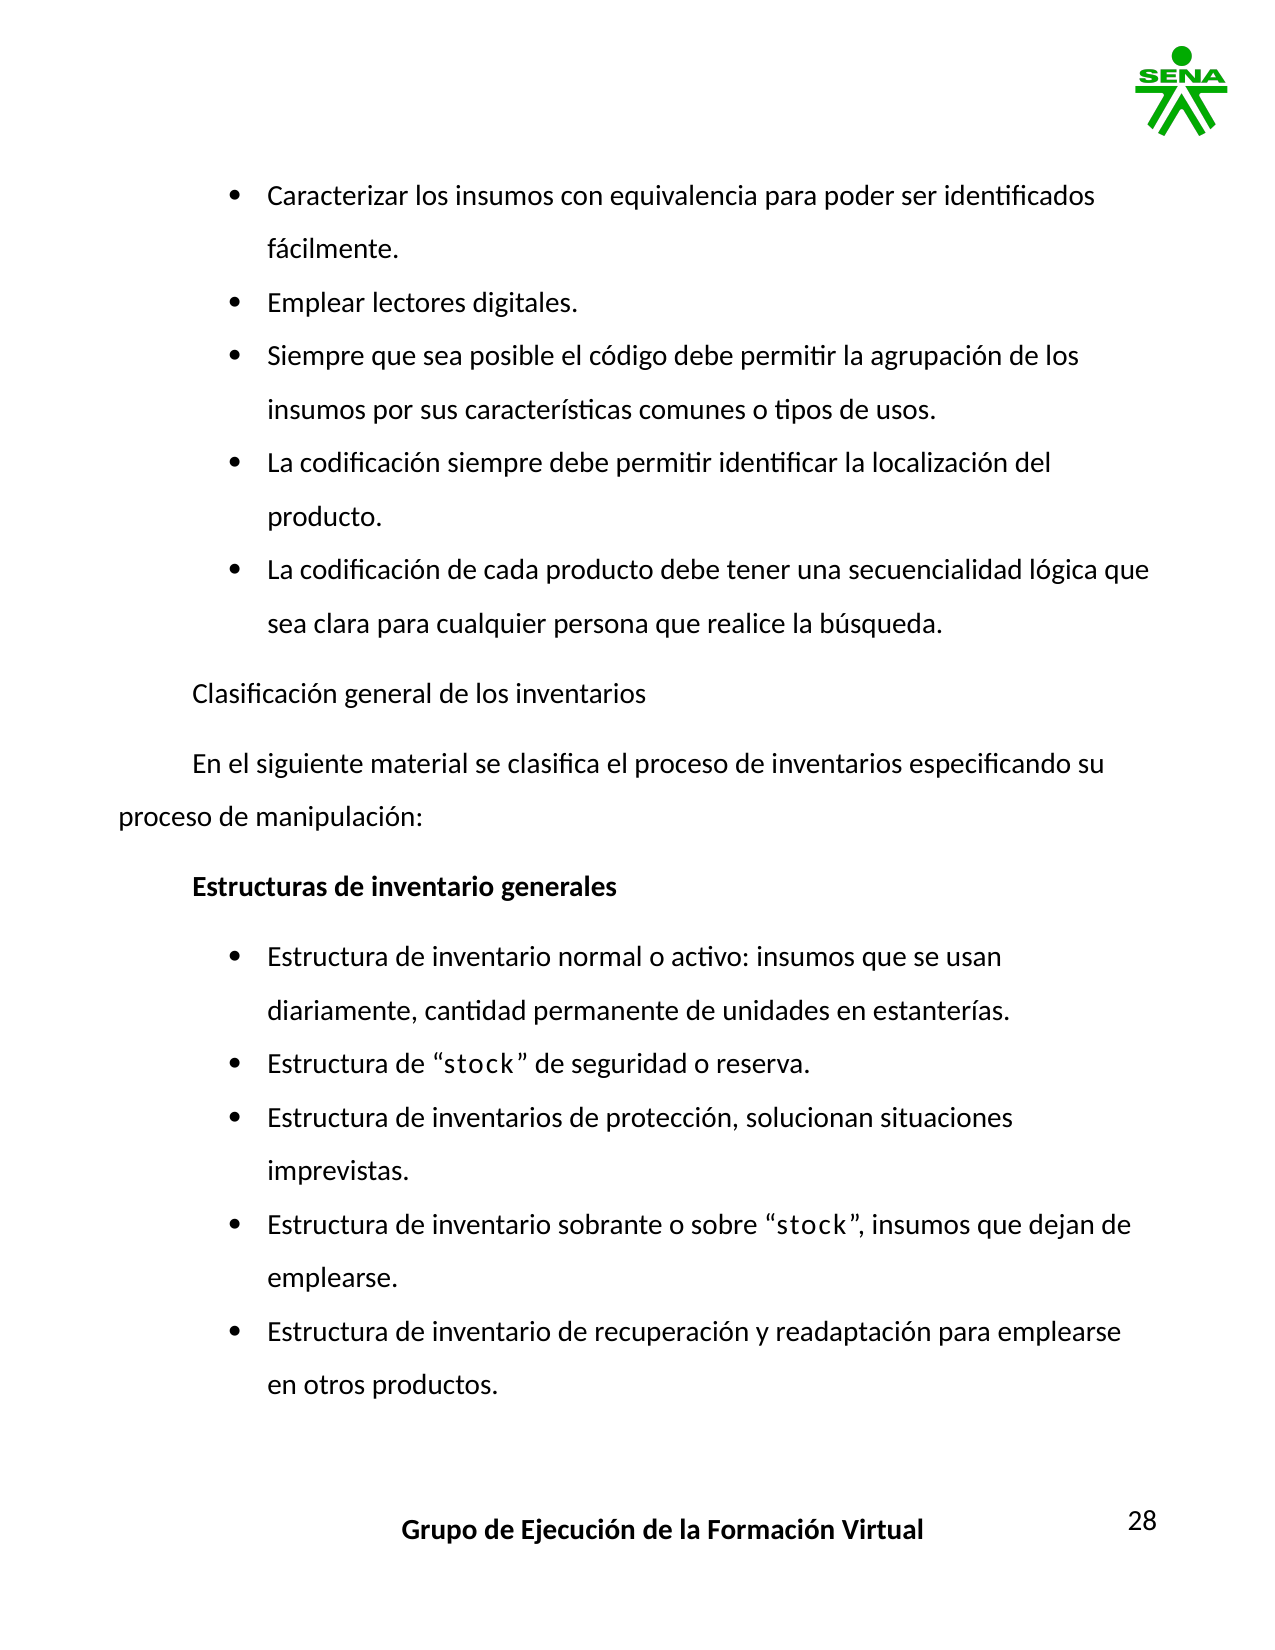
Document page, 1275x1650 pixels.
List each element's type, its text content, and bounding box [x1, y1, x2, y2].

list Caracterizar los insumos con equivalencia para poder ser identificados fácilmente. [229, 177, 1157, 266]
list Estructura de inventarios de protección, solucionan situaciones imprevistas. [229, 1099, 1157, 1188]
picture [1135, 46, 1228, 136]
list La codificación siempre debe permitir identificar la localización del producto. [229, 444, 1157, 533]
text En el siguiente material se clasifica el proceso de inventarios especificando su proceso de manipulación: [118, 745, 1157, 834]
list Estructura de inventario normal o activo: insumos que se usan diariamente, cantidad permanente de unidades en estanterías. [229, 938, 1157, 1028]
list Estructura de inventario sobrante o sobre “stock”, insumos que dejan de emplearse. [229, 1206, 1157, 1295]
list Siempre que sea posible el código debe permitir la agrupación de los insumos por sus características comunes o tipos de usos. [229, 337, 1157, 427]
list Estructura de “stock” de seguridad o reserva. [229, 1045, 1157, 1081]
list La codificación de cada producto debe tener una secuencialidad lógica que sea clara para cualquier persona que realice la búsqueda. [229, 551, 1157, 640]
text Clasificación general de los inventarios [118, 675, 1157, 710]
list Emplear lectores digitales. [229, 284, 1157, 320]
list Estructura de inventario de recuperación y readaptación para emplearse en otros productos. [229, 1313, 1157, 1402]
text Estructuras de inventario generales [118, 868, 1157, 904]
